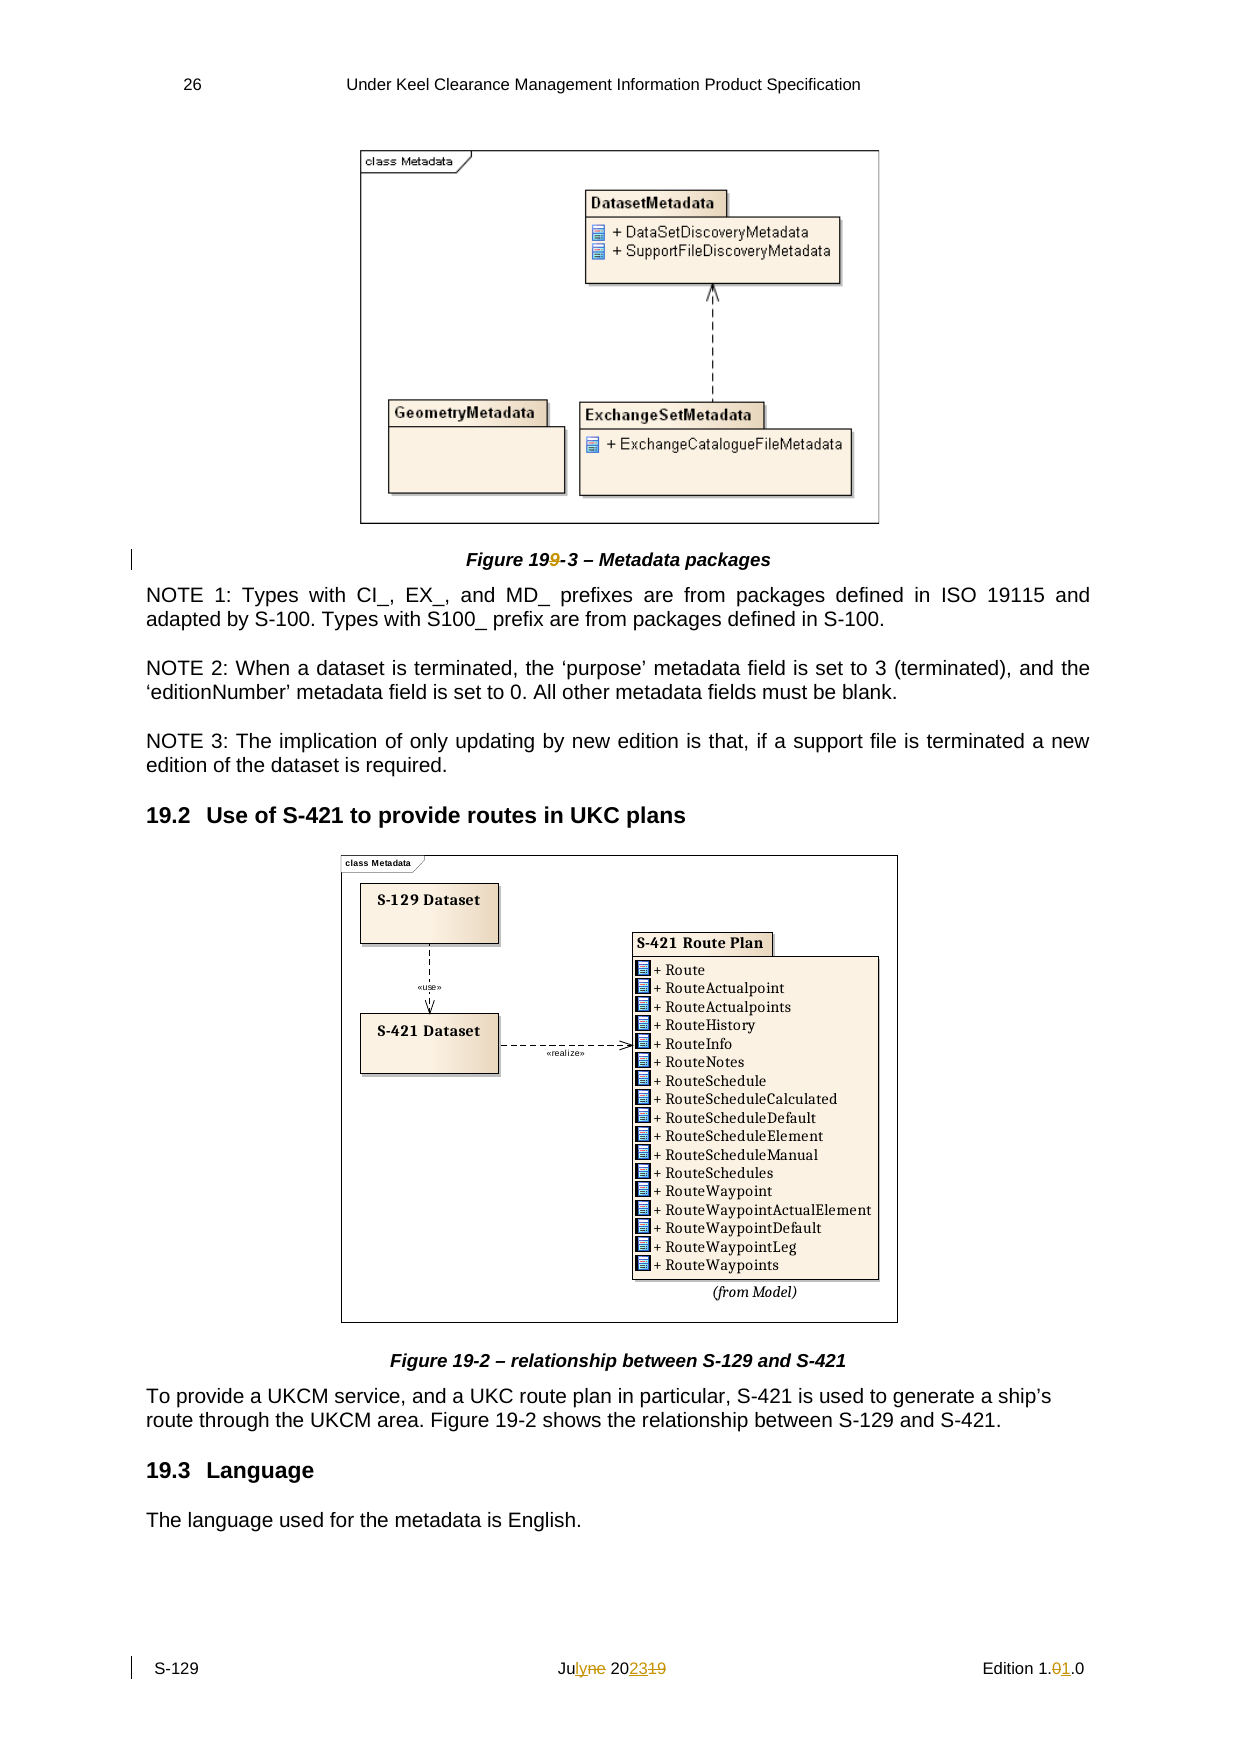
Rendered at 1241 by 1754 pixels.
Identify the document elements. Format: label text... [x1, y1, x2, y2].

text The language used for the metadata is English. [146, 1508, 1092, 1532]
text NOTE 2: When a dataset is terminated, the ‘purpose’ metadata field is set to 3 (terminated), and the ‘editionNumber’ metadata field is set to 0. All other metadata fields must be blank. [146, 656, 1092, 704]
text Figure 19-2 – relationship between S-129 and S-421 [146, 1350, 1092, 1372]
text To provide a UKCM service, and a UKC route plan in particular, S-421 is used to generate a ship’s route through the UKCM area. Figure 19-2 shows the relationship between S-129 and S-421. [146, 1384, 1092, 1432]
text NOTE 1: Types with CI_, EX_, and MD_ prefixes are from packages defined in ISO 19115 and adapted by S-100. Types with S100_ prefix are from packages defined in S-100. [146, 583, 1092, 631]
picture [359, 150, 880, 524]
subtitle Language [146, 1457, 1092, 1483]
subtitle Use of S-421 to provide routes in UKC plans [146, 802, 1092, 828]
text NOTE 3: The implication of only updating by new edition is that, if a support file is terminated a new edition of the dataset is required. [146, 729, 1092, 777]
